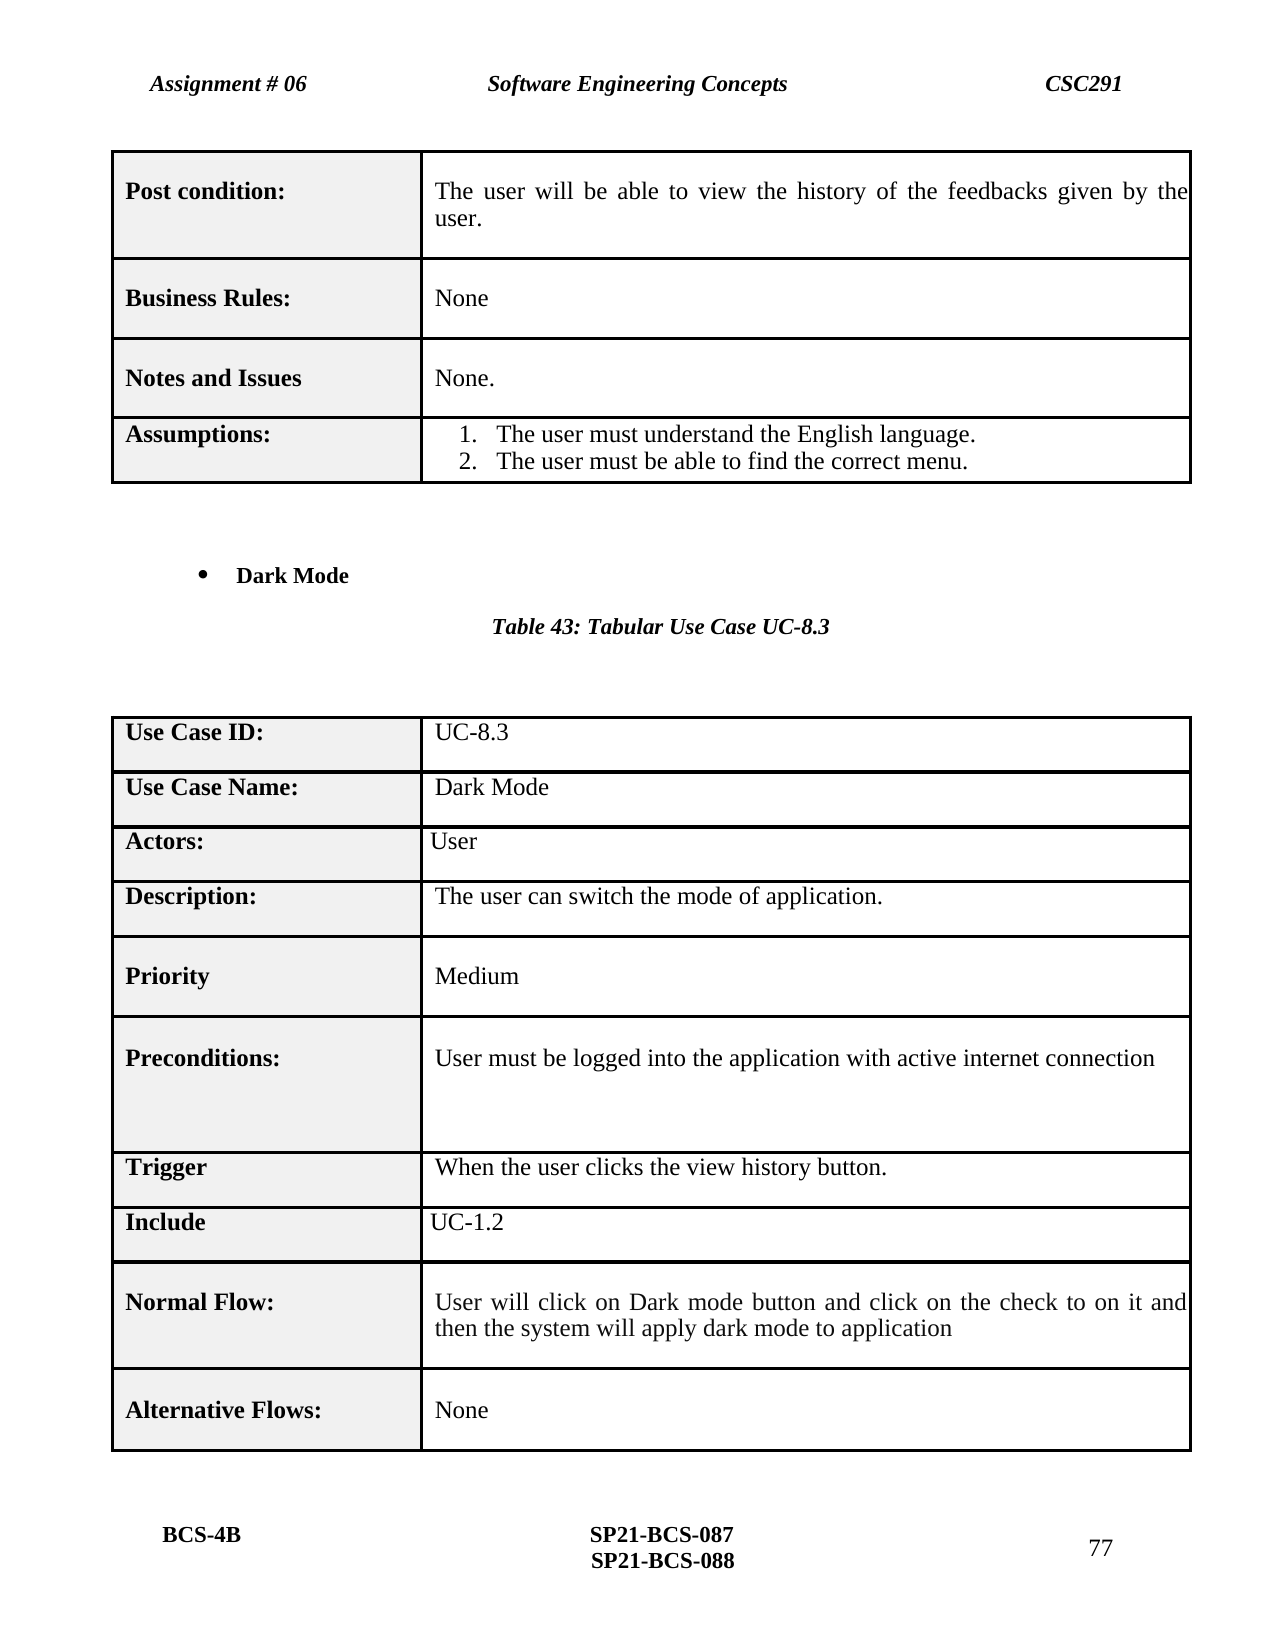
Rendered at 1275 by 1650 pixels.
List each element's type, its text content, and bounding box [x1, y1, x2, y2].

table_cell Assumptions: [114, 419, 420, 481]
table_cell Notes and Issues [114, 340, 420, 416]
table_cell The user must understand the English language. The user must be able to find the correct menu. [423, 419, 1189, 481]
table_cell Actors: [114, 829, 420, 880]
table_cell When the user clicks the view history button. [423, 1154, 1189, 1206]
table_cell User [423, 829, 1189, 880]
table_cell None. [423, 340, 1189, 416]
table_cell None [423, 1370, 1189, 1449]
table_cell UC-1.2 [423, 1209, 1189, 1260]
table_cell Normal Flow: [114, 1264, 420, 1367]
table_cell Preconditions: [114, 1018, 420, 1151]
table_header UC-8.3 [423, 719, 1189, 770]
list Dark Mode [199, 562, 1125, 588]
table_cell None [423, 260, 1189, 337]
table_cell Medium [423, 938, 1189, 1015]
table_cell The user can switch the mode of application. [423, 883, 1189, 935]
table_cell User will click on Dark mode button and click on the check to on it and then the system will apply dark mode to application [423, 1264, 1189, 1367]
table_cell Priority [114, 938, 420, 1015]
table_cell Description: [114, 883, 420, 935]
text Table 43: Tabular Use Case UC-8.3 [199, 613, 1125, 640]
table_cell Alternative Flows: [114, 1370, 420, 1449]
table_cell Include [114, 1209, 420, 1260]
table_cell Dark Mode [423, 774, 1189, 825]
table_cell User must be logged into the application with active internet connection [423, 1018, 1189, 1151]
table_cell Post condition: [114, 153, 420, 257]
table_cell The user will be able to view the history of the feedbacks given by the user. [423, 153, 1189, 257]
table_header Use Case ID: [114, 719, 420, 770]
table_cell Business Rules: [114, 260, 420, 337]
table_cell Trigger [114, 1154, 420, 1206]
table_cell Use Case Name: [114, 774, 420, 825]
